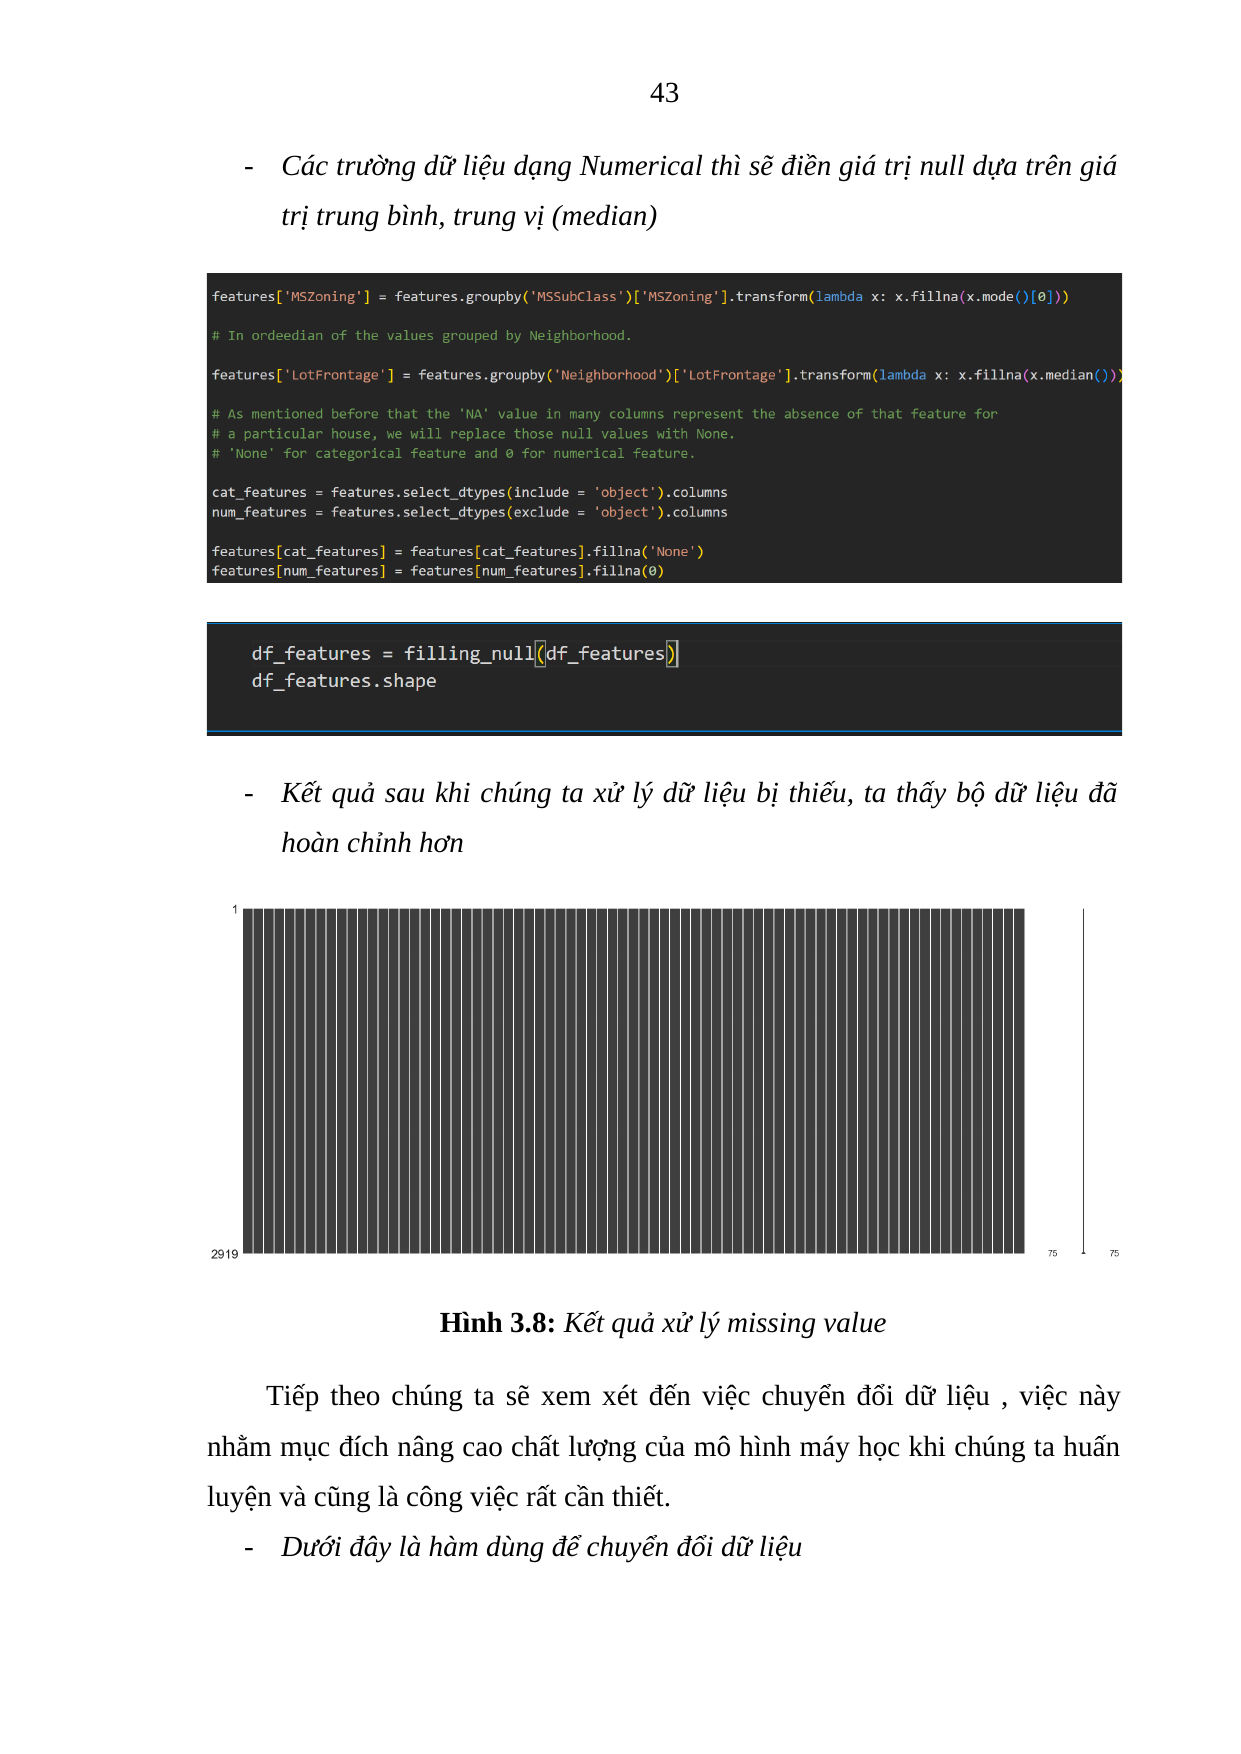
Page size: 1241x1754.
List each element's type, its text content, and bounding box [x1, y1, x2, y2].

text Kết quả xử lý missing value [207, 1305, 1122, 1338]
text Các trường dữ liệu dạng Numerical thì sẽ điền giá trị null dựa trên giá trị trung bình, trung vị (median) [244, 148, 1122, 232]
picture [206, 273, 1123, 583]
picture [206, 622, 1123, 736]
text Tiếp theo chúng ta sẽ xem xét đến việc chuyển đổi dữ liệu , việc này nhằm mục đích nâng cao chất lượng của mô hình máy học khi chúng ta huấn luyện và cũng là công việc rất cần thiết. [207, 1378, 1122, 1513]
picture [206, 900, 1123, 1265]
text Kết quả sau khi chúng ta xử lý dữ liệu bị thiếu, ta thấy bộ dữ liệu đã hoàn chỉnh hơn [244, 775, 1122, 859]
text Dưới đây là hàm dùng để chuyển đổi dữ liệu [244, 1529, 1122, 1563]
